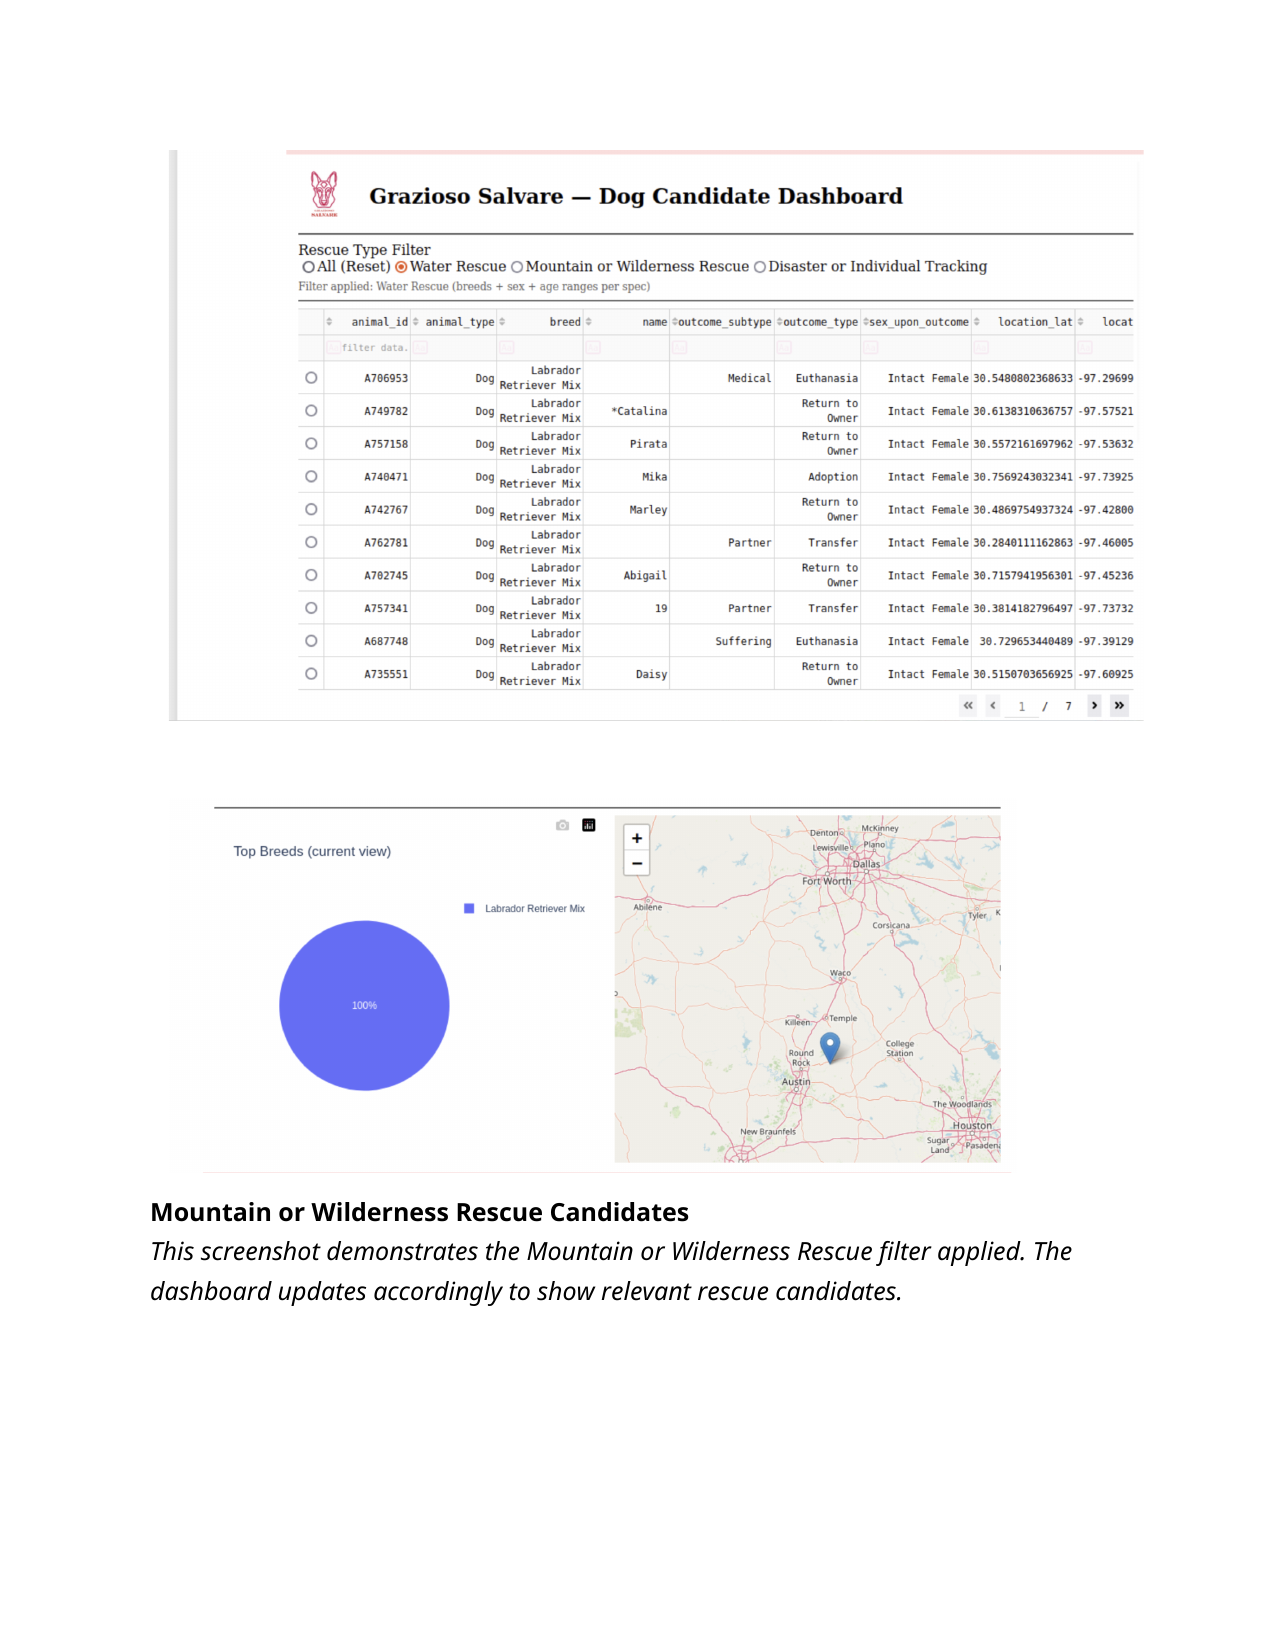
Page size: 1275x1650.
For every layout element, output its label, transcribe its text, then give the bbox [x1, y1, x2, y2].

text Mountain or Wilderness Rescue Candidates This screenshot demonstrates the Mountain or Wilderness Rescue filter applied. The dashboard updates accordingly to show relevant rescue candidates. [150, 1194, 1125, 1308]
